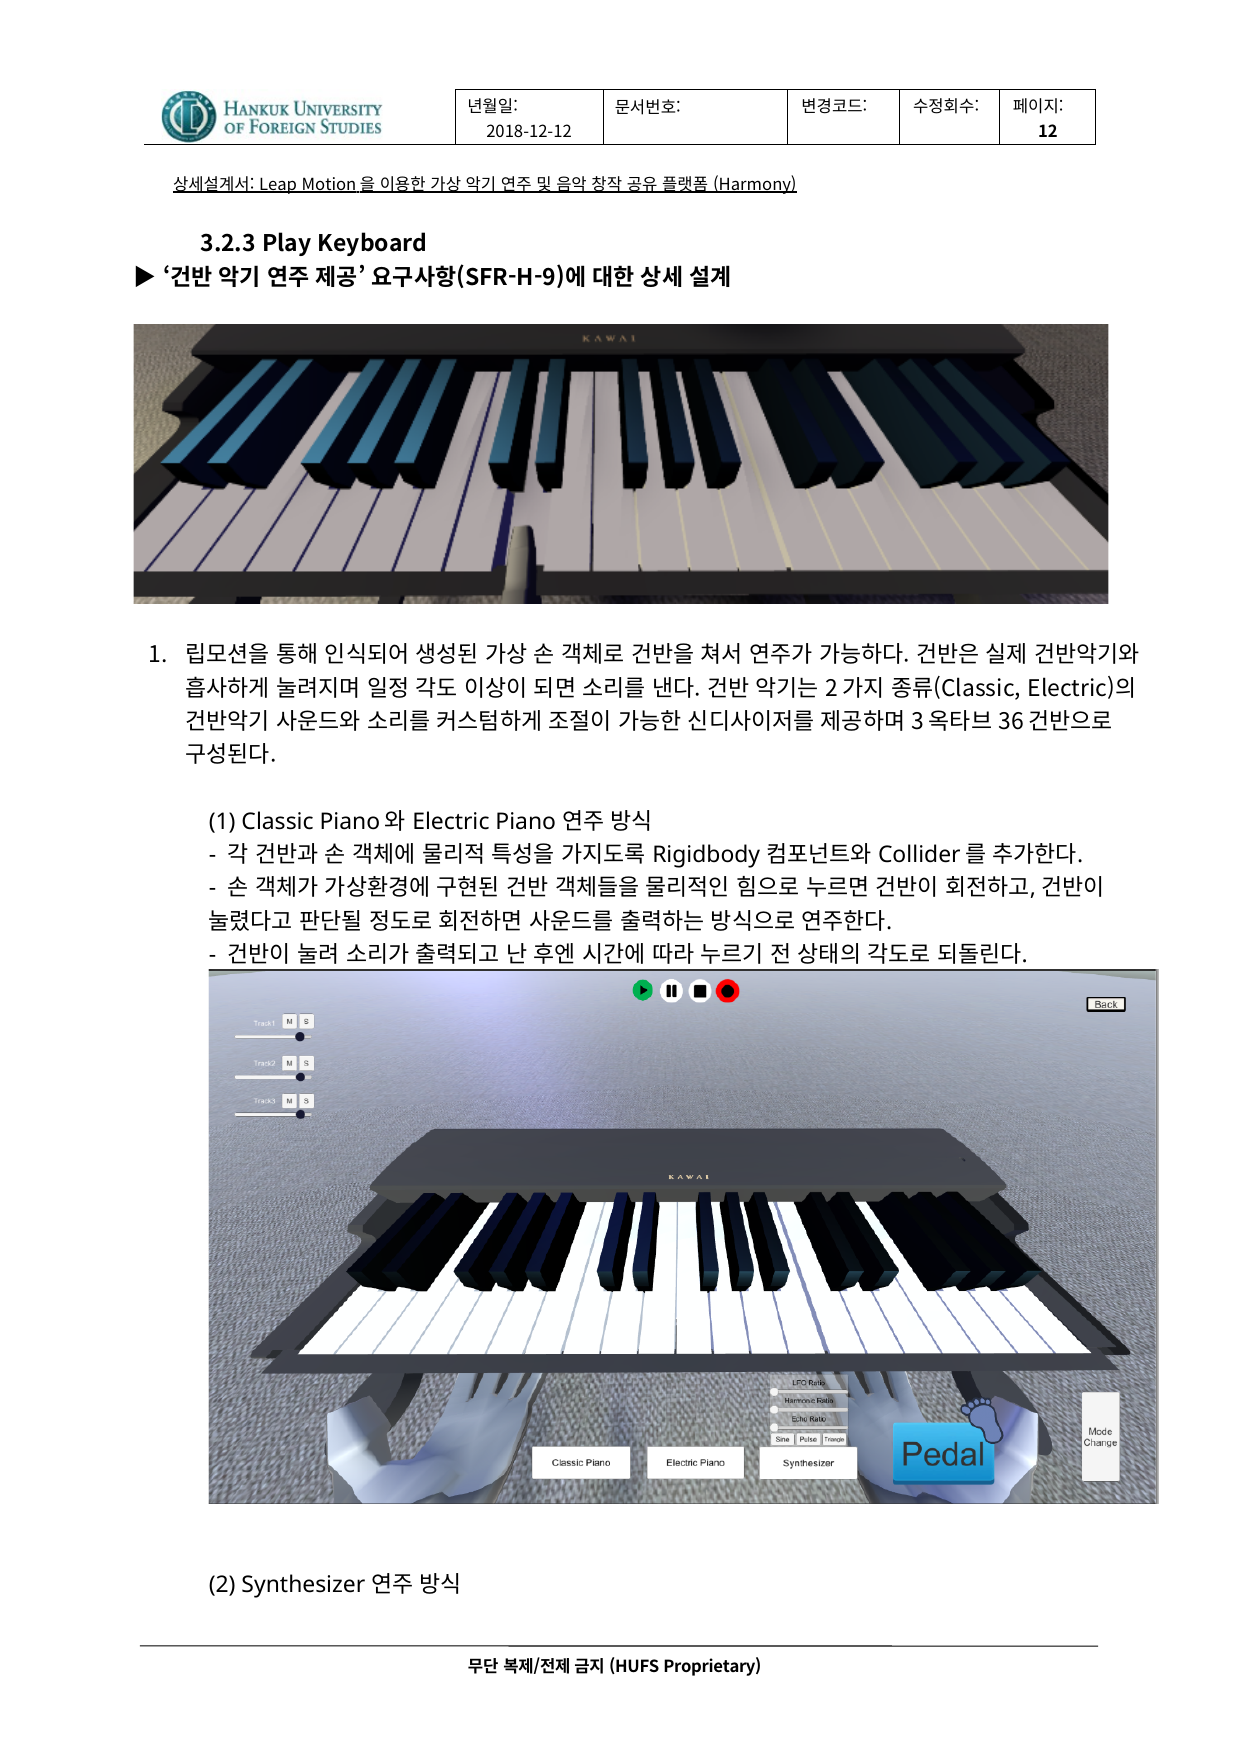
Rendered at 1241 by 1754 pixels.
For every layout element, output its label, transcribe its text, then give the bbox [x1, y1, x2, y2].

text - 건반이 눌려 소리가 출력되고 난 후엔 시간에 따라 누르기 전 상태의 각도로 되돌린다. [133, 936, 1181, 969]
text ▶ ‘건반 악기 연주 제공’ 요구사항(SFR-H-9)에 대한 상세 설계 [133, 258, 1181, 292]
picture [208, 969, 1159, 1504]
text 3.2.3 Play Keyboard [200, 225, 1181, 258]
picture [161, 89, 383, 143]
text - 각 건반과 손 객체에 물리적 특성을 가지도록 Rigidbody 컴포넌트와 Collider를 추가한다. [133, 836, 1181, 869]
picture [133, 324, 1109, 604]
text (2) Synthesizer 연주 방식 [133, 1566, 1181, 1599]
list 립모션을 통해 인식되어 생성된 가상 손 객체로 건반을 쳐서 연주가 가능하다. 건반은 실제 건반악기와 흡사하게 눌려지며 일정 각도 이상이 되면 소리를 낸다. 건반 악기는 2가지 종류(Classic, Electric)의 건반악기 사운드와 소리를 커스텀하게 조절이 가능한 신디사이저를 제공하며 3옥타브 36건반으로 구성된다. [148, 636, 1181, 769]
text - 손 객체가 가상환경에 구현된 건반 객체들을 물리적인 힘으로 누르면 건반이 회전하고, 건반이 눌렸다고 판단될 정도로 회전하면 사운드를 출력하는 방식으로 연주한다. [208, 869, 1181, 936]
text (1) Classic Piano와 Electric Piano 연주 방식 [133, 802, 1181, 836]
